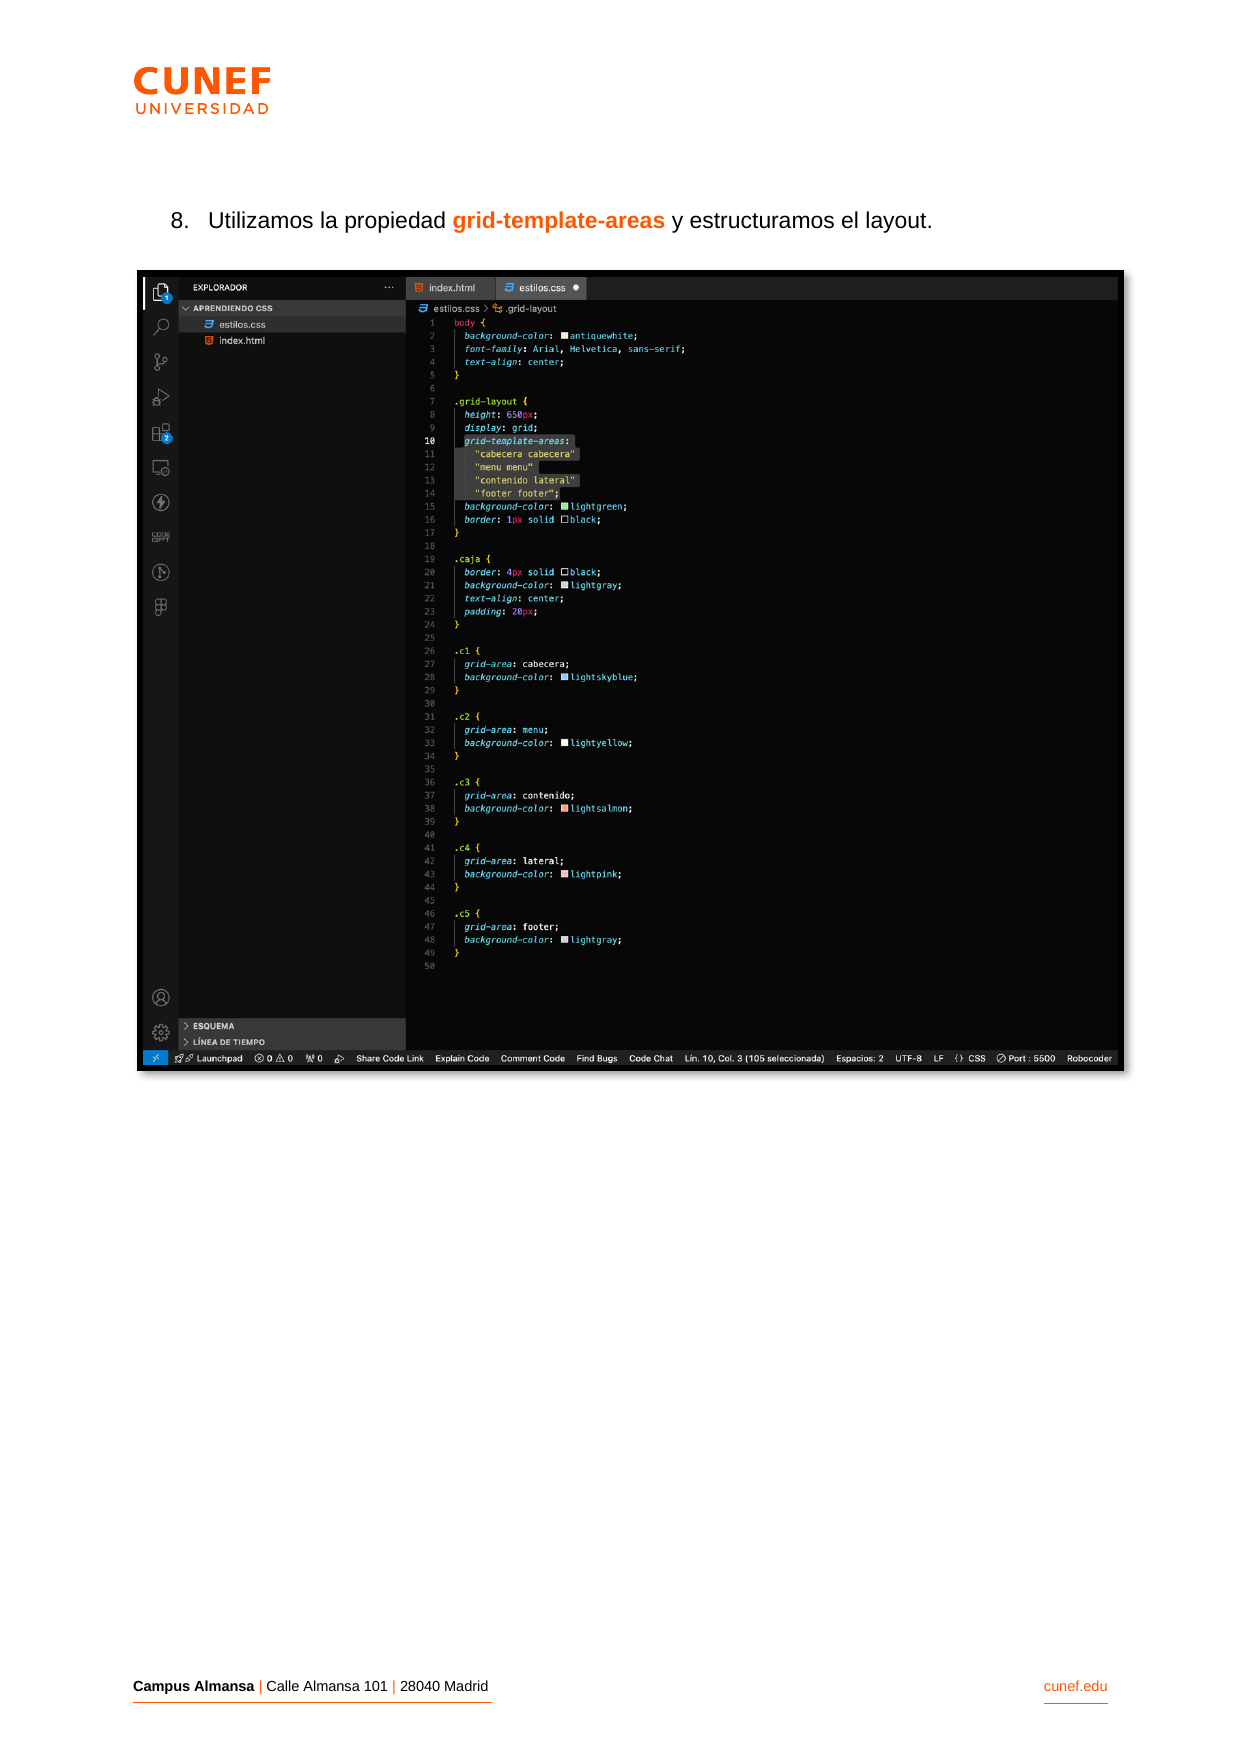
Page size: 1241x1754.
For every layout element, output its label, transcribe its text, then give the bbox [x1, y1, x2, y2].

picture [109, 62, 294, 141]
picture [143, 277, 1118, 1065]
list Utilizamos la propiedad grid-template-areas y estructuramos el layout. [170, 207, 1107, 233]
